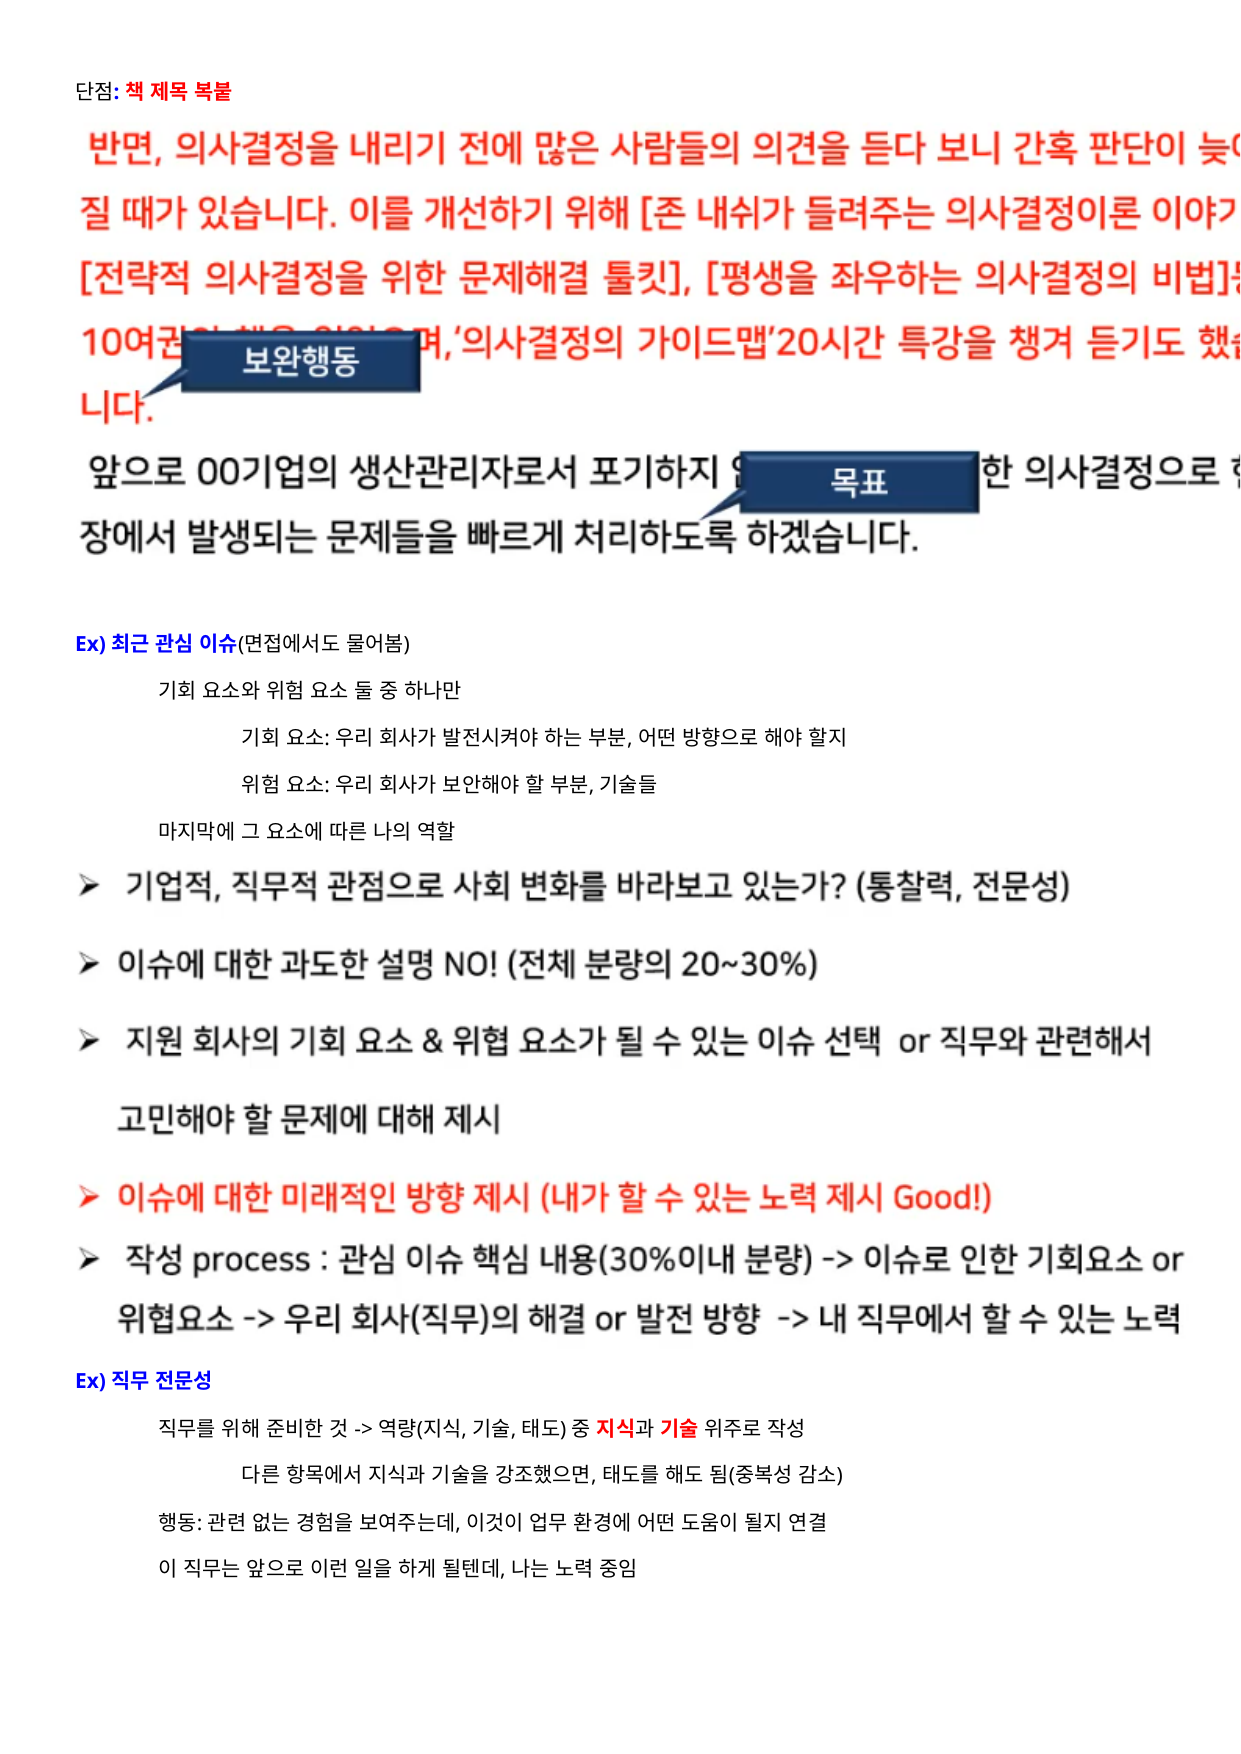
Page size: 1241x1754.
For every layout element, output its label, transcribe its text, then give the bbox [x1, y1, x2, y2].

text 직무를 위해 준비한 것 -> 역량(지식, 기술, 태도) 중 지식과 기술 위주로 작성 [75, 1412, 1165, 1442]
text Ex) 직무 전문성 [75, 1365, 1165, 1395]
text Ex) 최근 관심 이슈(면접에서도 물어봄) [75, 627, 1165, 658]
text 다른 항목에서 지식과 기술을 강조했으면, 태도를 해도 됨(중복성 감소) [75, 1459, 1165, 1489]
text 행동: 관련 없는 경험을 보여주는데, 이것이 업무 환경에 어떤 도움이 될지 연결 [75, 1506, 1165, 1536]
picture [75, 862, 1196, 1349]
text 위험 요소: 우리 회사가 보안해야 할 부분, 기술들 [75, 768, 1165, 799]
text 기회 요소: 우리 회사가 발전시켜야 하는 부분, 어떤 방향으로 해야 할지 [75, 721, 1165, 752]
picture [75, 122, 1241, 566]
text 기회 요소와 위험 요소 둘 중 하나만 [75, 674, 1165, 705]
text 단점: 책 제목 복붙 [75, 75, 1165, 105]
text 마지막에 그 요소에 따른 나의 역할 [75, 815, 1165, 846]
text 이 직무는 앞으로 이런 일을 하게 될텐데, 나는 노력 중임 [75, 1553, 1165, 1583]
